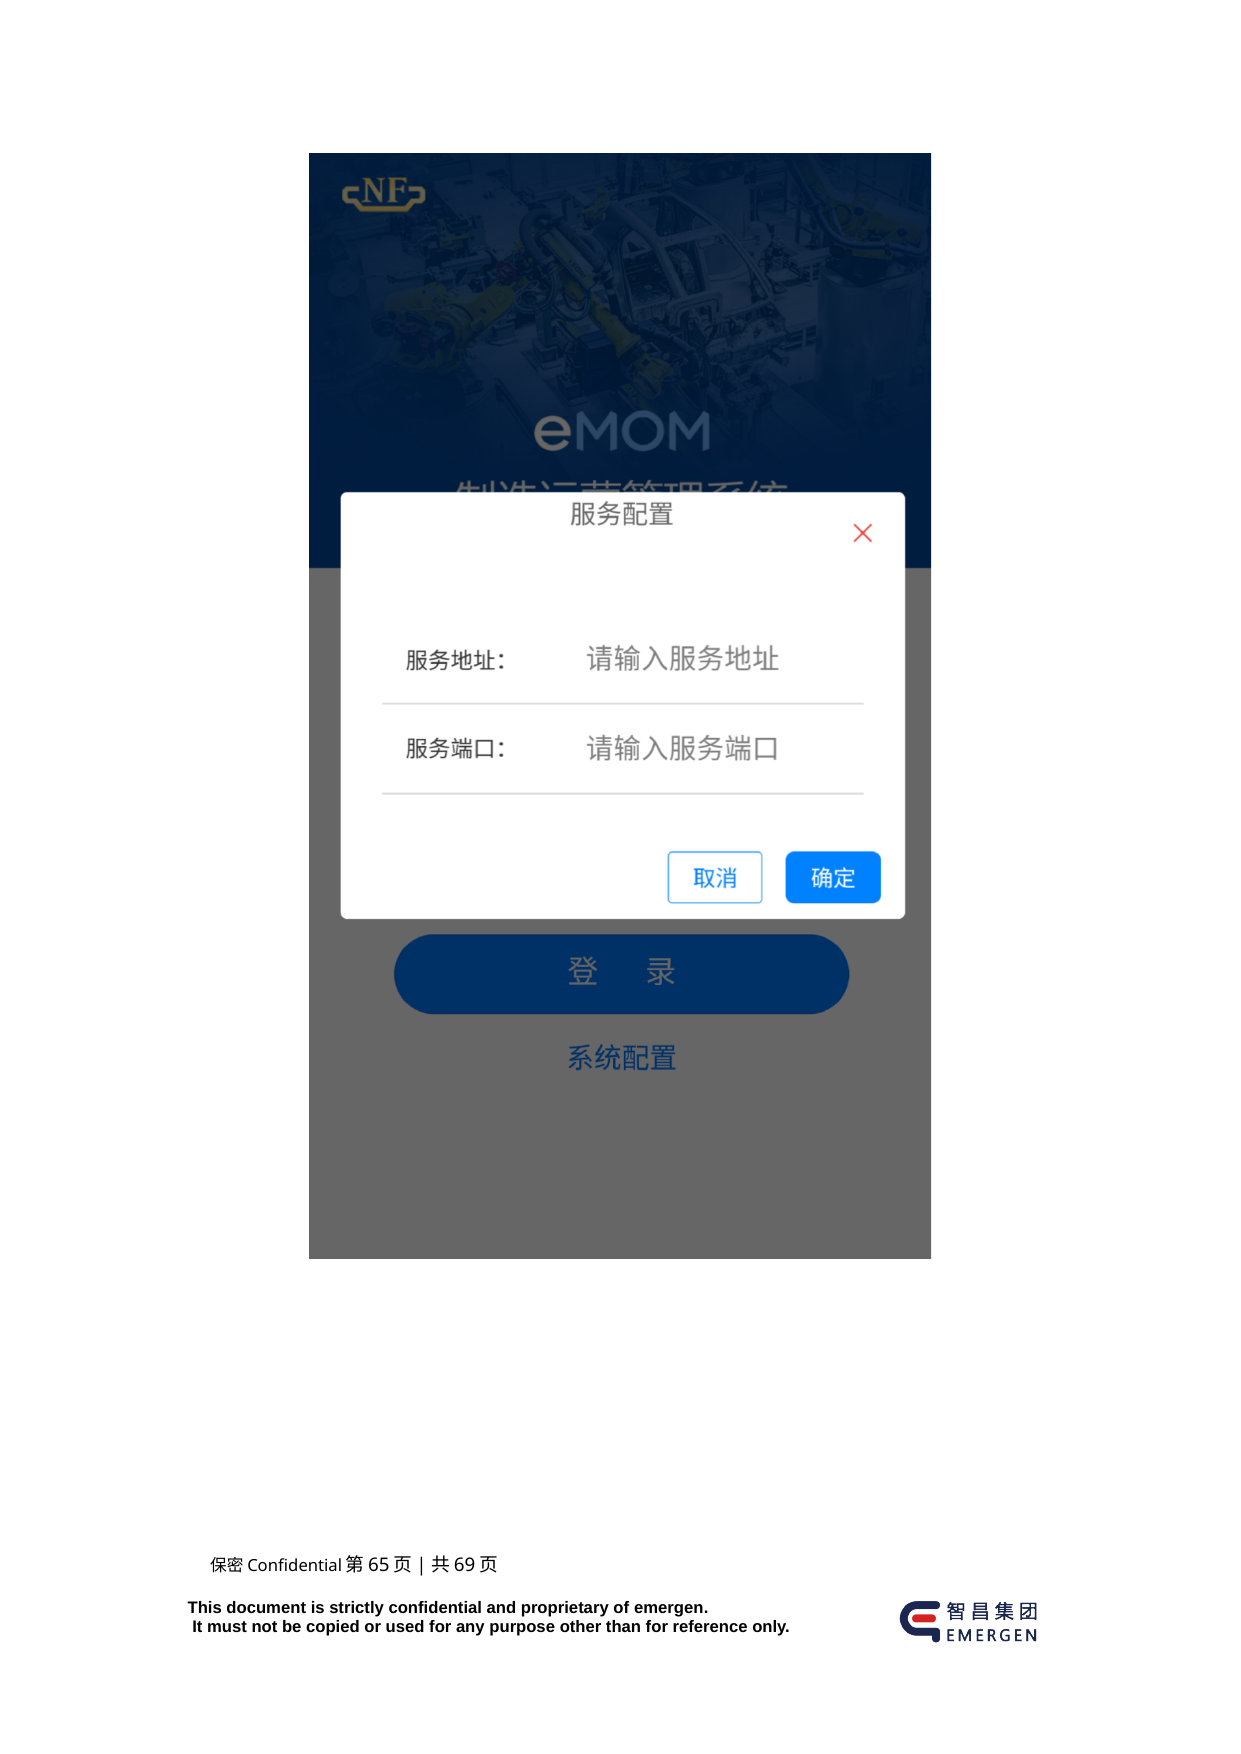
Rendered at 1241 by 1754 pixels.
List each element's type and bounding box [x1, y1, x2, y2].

picture [871, 1550, 1064, 1689]
picture [309, 153, 932, 1259]
